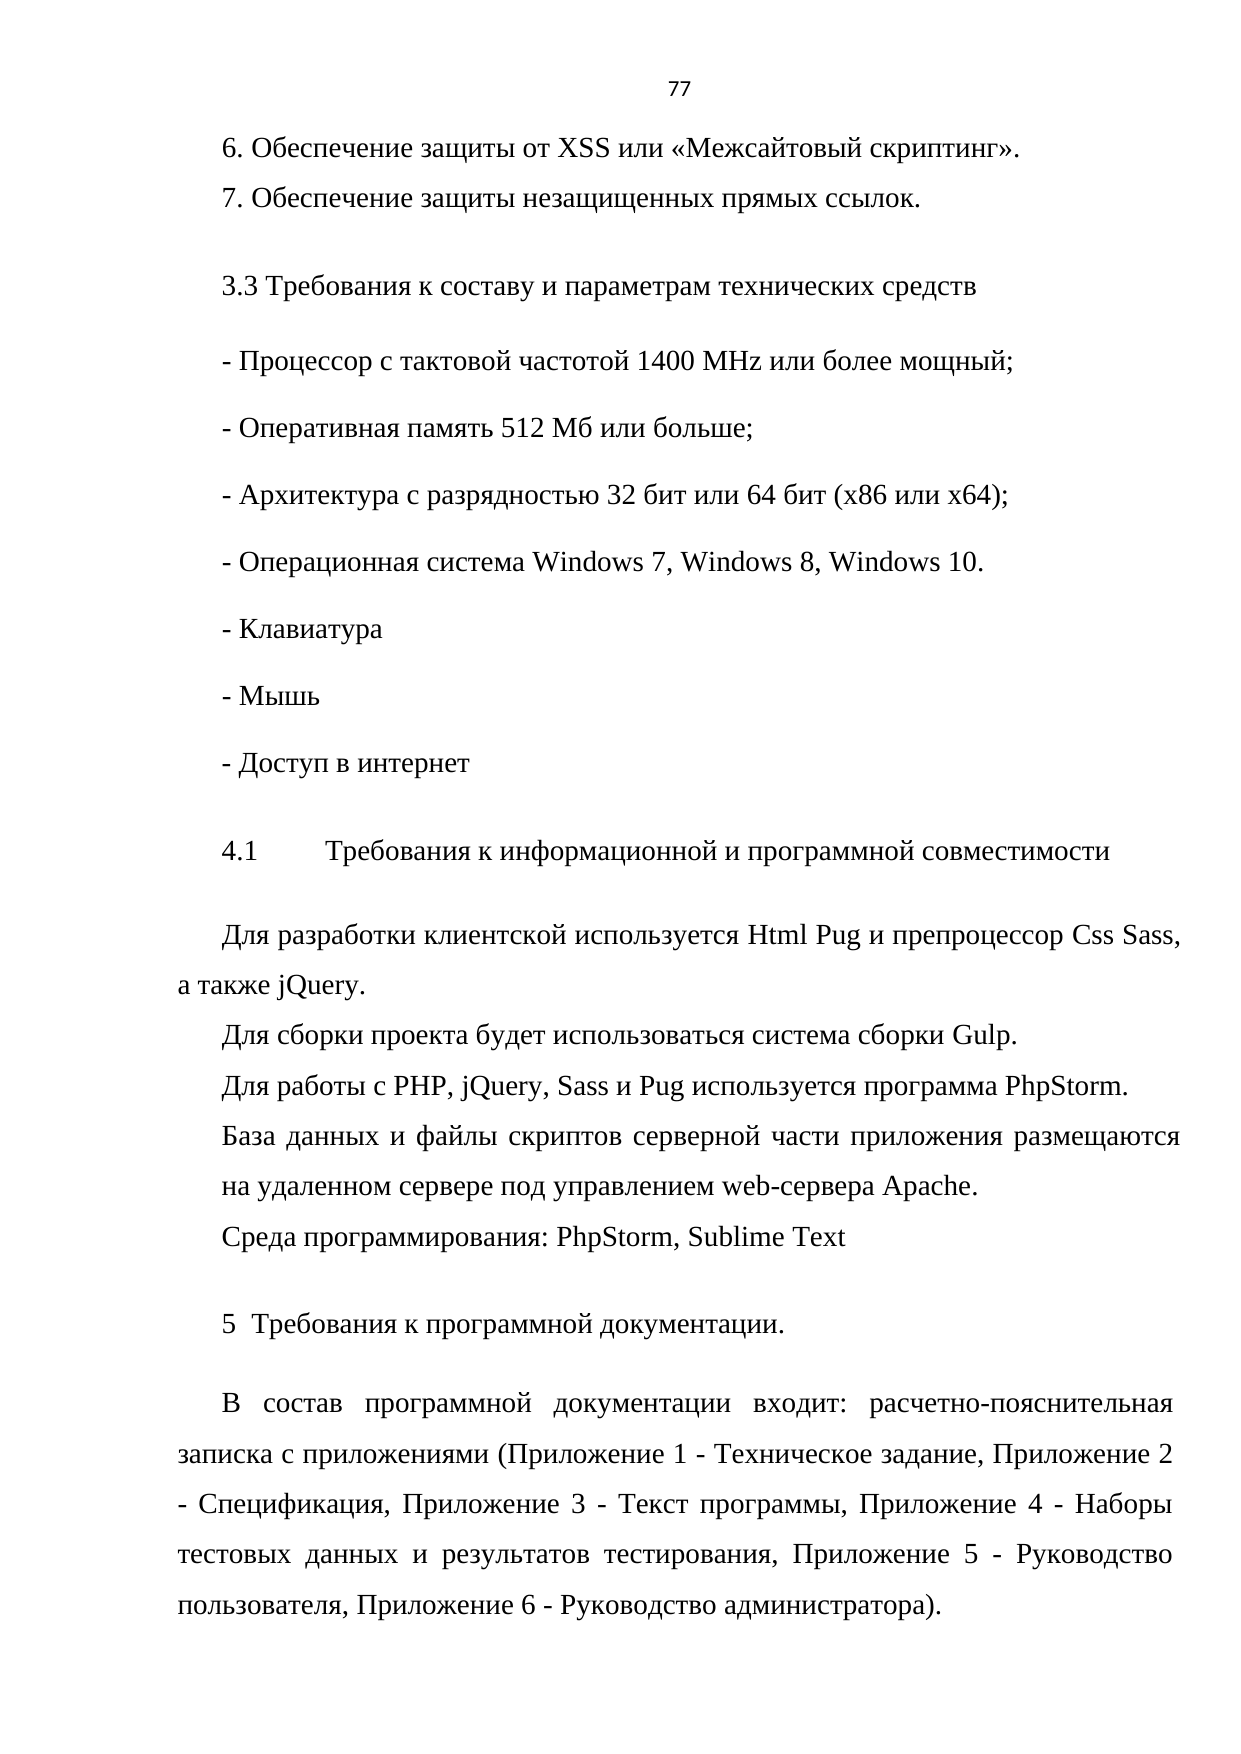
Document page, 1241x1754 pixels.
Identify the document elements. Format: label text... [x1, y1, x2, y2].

text - Процессор с тактовой частотой 1400 MHz или более мощный; [177, 343, 1181, 377]
text Для сборки проекта будет использоваться система сборки Gulp. [177, 1017, 1181, 1051]
text База данных и файлы скриптов серверной части приложения размещаются на удаленном сервере под управлением web-сервера Apache. [221, 1118, 1181, 1202]
text Среда программирования: PhpStorm, Sublime Text [221, 1219, 1181, 1252]
text - Доступ в интернет [177, 745, 1181, 779]
text В состав программной документации входит: расчетно-пояснительная записка с приложениями (Приложение 1 - Техническое задание, Приложение 2 - Спецификация, Приложение 3 - Текст программы, Приложение 4 - Наборы тестовых данных и результатов тестирования, Приложение 5 - Руководство пользователя, Приложение 6 - Руководство администратора). [177, 1386, 1174, 1620]
text - Операционная система Windows 7, Windows 8, Windows 10. [177, 544, 1181, 578]
text - Клавиатура [177, 611, 1181, 645]
list 3.3 Требования к составу и параметрам технических средств [177, 268, 1181, 302]
list Требования к информационной и программной совместимости [177, 833, 1181, 867]
text - Архитектура с разрядностью 32 бит или 64 бит (x86 или x64); [177, 477, 1181, 511]
list Требования к программной документации. [177, 1306, 1181, 1340]
text - Оперативная память 512 Мб или больше; [177, 410, 1181, 444]
text Для работы с PHP, jQuery, Sass и Pug используется программа PhpStorm. [221, 1068, 1181, 1101]
text 7. Обеспечение защиты незащищенных прямых ссылок. [221, 180, 1181, 214]
text Для разработки клиентской используется Html Pug и препроцессор Css Sass, а также jQuery. [177, 917, 1181, 1001]
text - Мышь [177, 678, 1181, 712]
text 6. Обеспечение защиты от XSS или «Межсайтовый скриптинг». [222, 130, 1181, 163]
